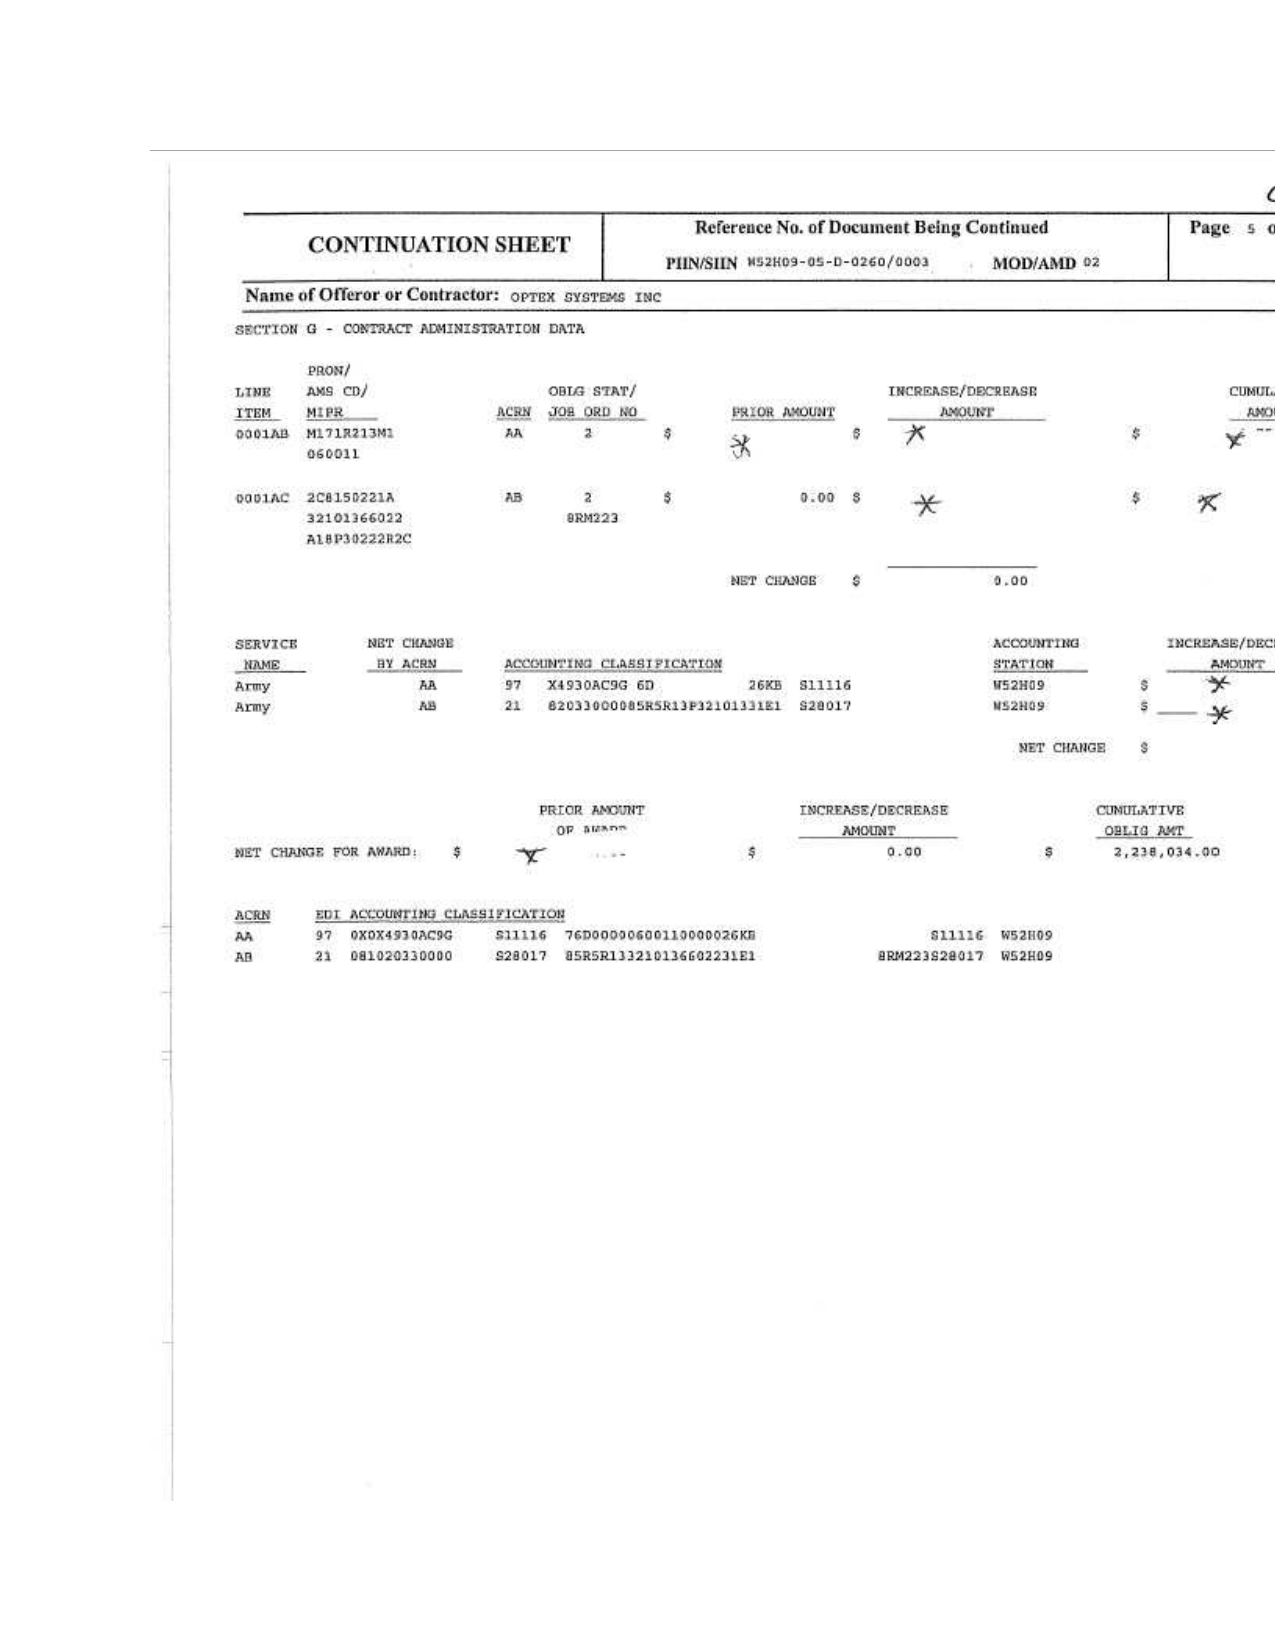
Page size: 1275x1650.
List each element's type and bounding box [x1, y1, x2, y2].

picture [150, 150, 1275, 1501]
